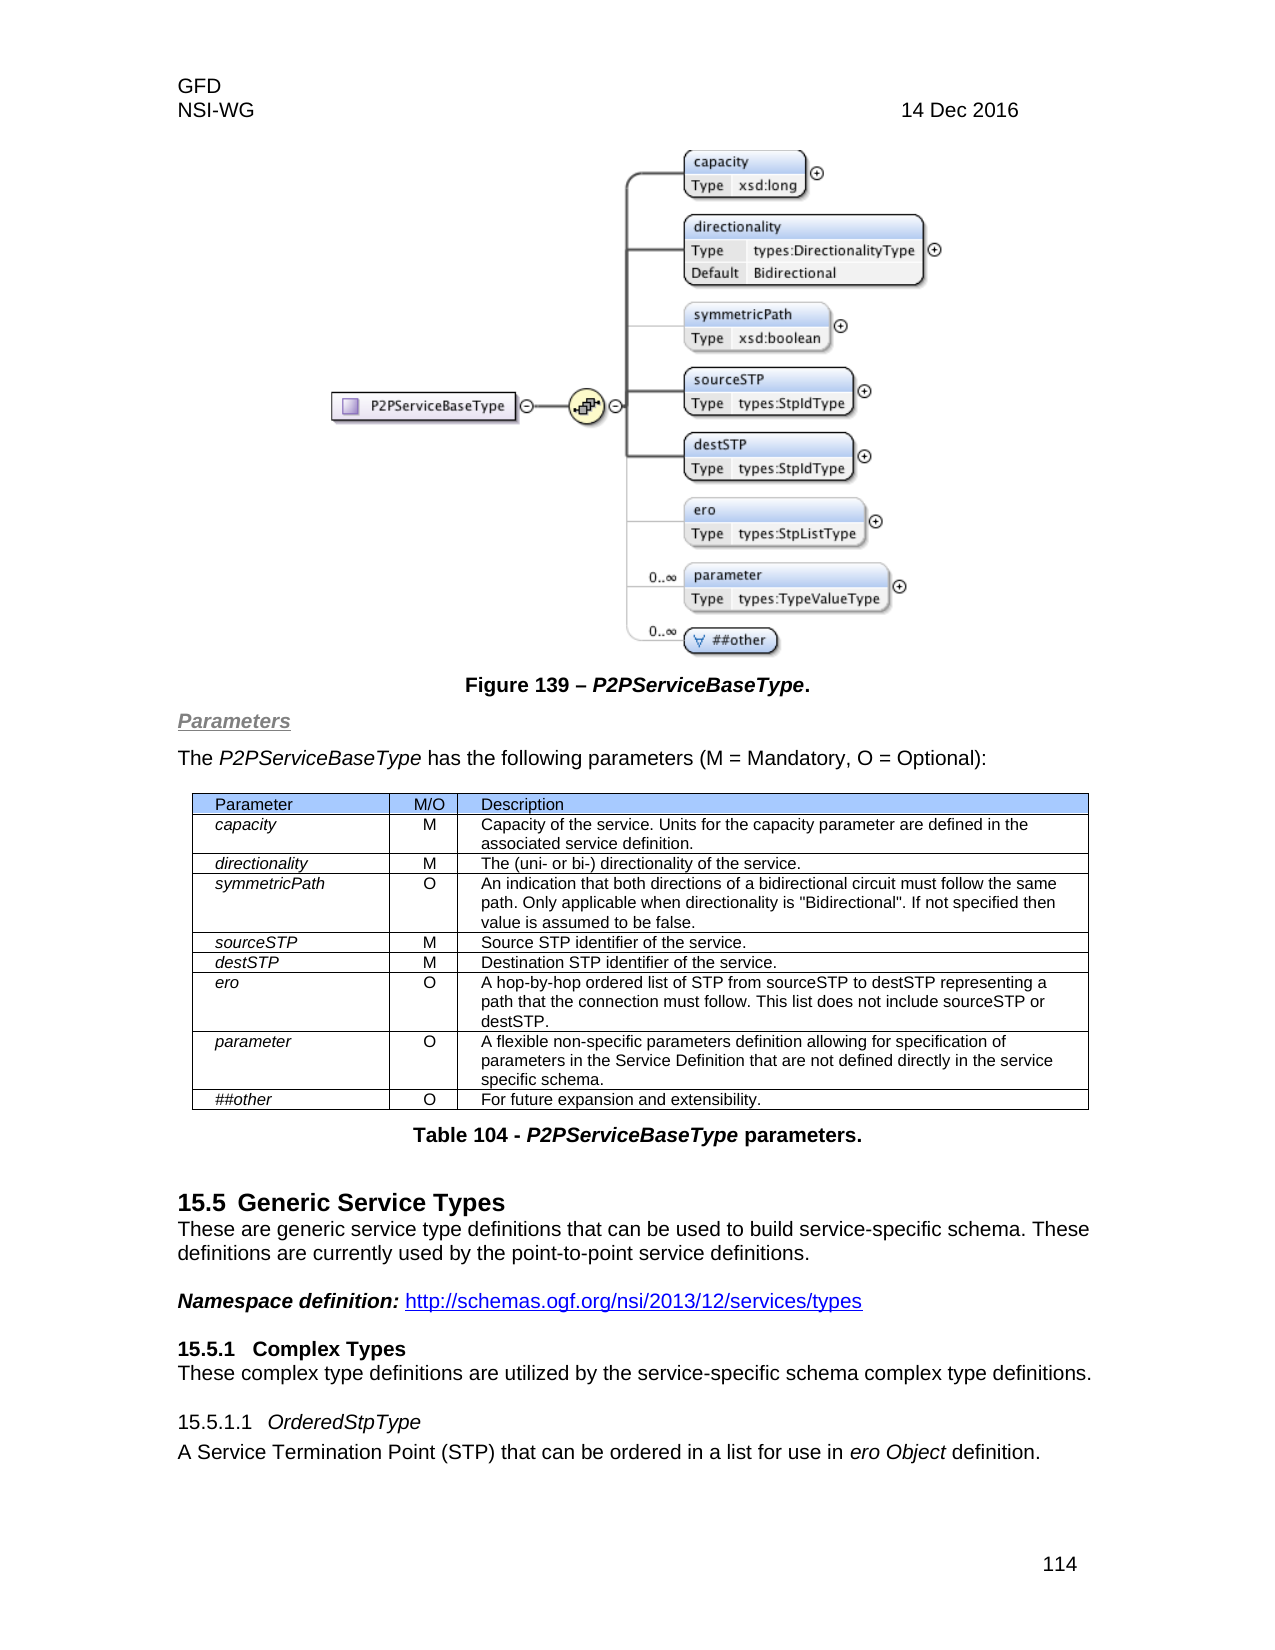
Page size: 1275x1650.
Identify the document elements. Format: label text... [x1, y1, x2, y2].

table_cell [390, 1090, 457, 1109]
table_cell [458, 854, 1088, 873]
text A Service Termination Point (STP) that can be ordered in a list for use in ero Object definition. [177, 1440, 1098, 1464]
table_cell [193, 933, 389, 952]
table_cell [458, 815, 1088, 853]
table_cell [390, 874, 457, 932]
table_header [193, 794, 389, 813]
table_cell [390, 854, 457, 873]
text Namespace definition: http://schemas.ogf.org/nsi/2013/12/services/types [177, 1289, 1098, 1313]
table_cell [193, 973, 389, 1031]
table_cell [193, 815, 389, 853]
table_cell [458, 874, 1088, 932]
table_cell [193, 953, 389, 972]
subtitle Complex Types [177, 1337, 1098, 1361]
text The P2PServiceBaseType has the following parameters (M = Mandatory, O = Optional): [177, 745, 1098, 769]
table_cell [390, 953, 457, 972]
subtitle OrderedStpType [177, 1409, 1098, 1433]
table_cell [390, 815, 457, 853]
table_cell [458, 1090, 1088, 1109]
picture [331, 150, 944, 660]
subtitle Generic Service Types [177, 1188, 1098, 1217]
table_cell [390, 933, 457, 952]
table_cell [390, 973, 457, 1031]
text Table 104 - P2PServiceBaseType parameters. [177, 1123, 1098, 1147]
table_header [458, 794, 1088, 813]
text These are generic service type definitions that can be used to build service-specific schema. These definitions are currently used by the point-to-point service definitions. [177, 1217, 1098, 1265]
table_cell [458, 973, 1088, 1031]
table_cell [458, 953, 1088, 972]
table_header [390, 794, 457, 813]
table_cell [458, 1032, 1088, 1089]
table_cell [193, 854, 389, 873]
text These complex type definitions are utilized by the service-specific schema complex type definitions. [177, 1361, 1098, 1384]
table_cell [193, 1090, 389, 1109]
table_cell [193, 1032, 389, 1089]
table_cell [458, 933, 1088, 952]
text Parameters [177, 709, 1098, 733]
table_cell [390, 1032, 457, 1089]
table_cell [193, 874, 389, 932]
